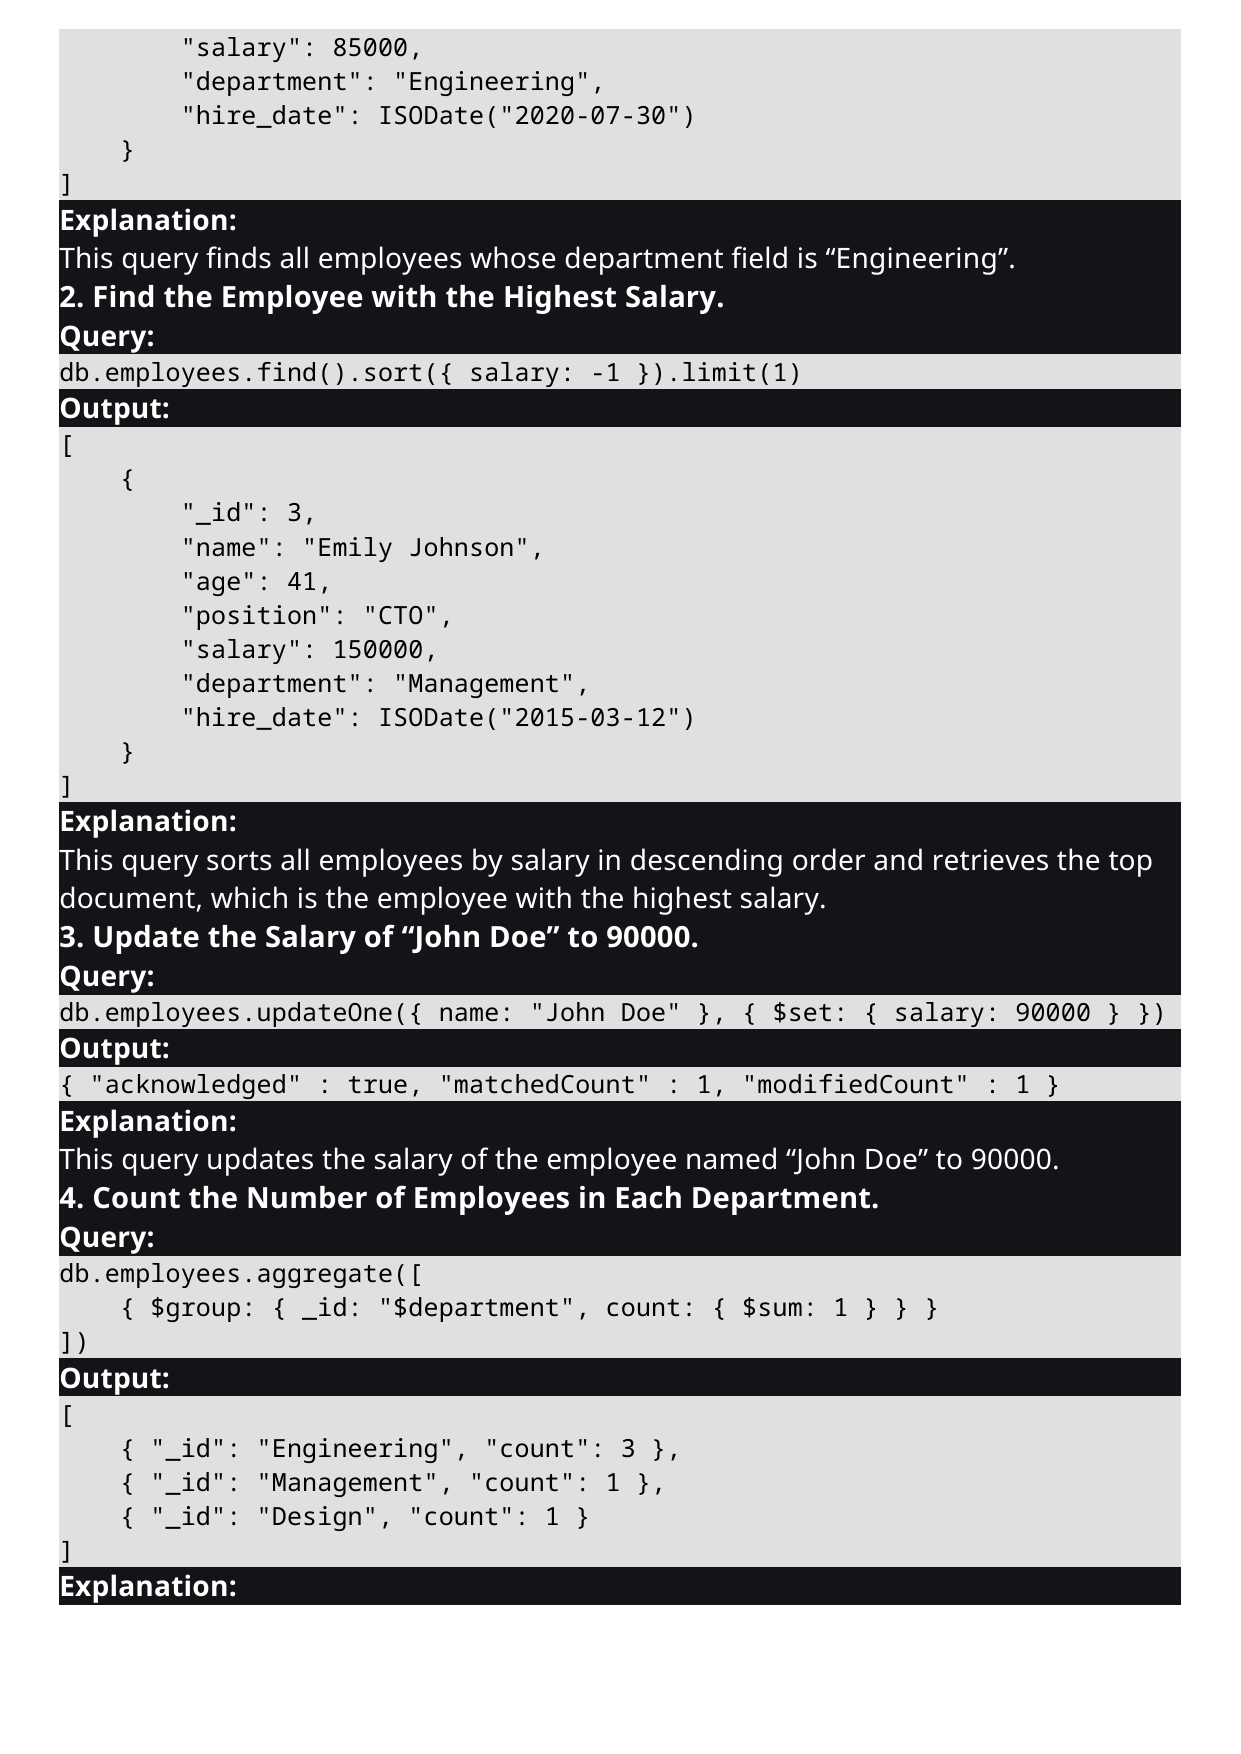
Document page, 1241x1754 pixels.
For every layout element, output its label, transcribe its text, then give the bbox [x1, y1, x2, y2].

text Query: [59, 1217, 1181, 1256]
text Output: [59, 1029, 1181, 1067]
text 2. Find the Employee with the Highest Salary. [59, 277, 1181, 316]
text [ { "_id": "Engineering", "count": 3 }, { "_id": "Management", "count": 1 }, { "_id": "Design", "count": 1 } ] [59, 1396, 1181, 1567]
text Output: [59, 389, 1181, 427]
text db.employees.aggregate([ { $group: { _id: "$department", count: { $sum: 1 } } } ]) [59, 1256, 1181, 1358]
text Explanation: [59, 1101, 1181, 1139]
text db.employees.updateOne({ name: "John Doe" }, { $set: { salary: 90000 } }) [59, 995, 1181, 1029]
text Explanation: [59, 802, 1181, 840]
text Query: [59, 316, 1181, 354]
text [59, 29, 1181, 200]
text Output: [59, 1358, 1181, 1396]
text This query updates the salary of the employee named “John Doe” to 90000. [59, 1139, 1181, 1178]
text { "acknowledged" : true, "matchedCount" : 1, "modifiedCount" : 1 } [59, 1067, 1181, 1101]
text Query: [59, 956, 1181, 995]
text 4. Count the Number of Employees in Each Department. [59, 1178, 1181, 1217]
text [ { "_id": 3, "name": "Emily Johnson", "age": 41, "position": "CTO", "salary": 150000, "department": "Management", "hire_date": ISODate("2015-03-12") } ] [59, 427, 1181, 802]
text 3. Update the Salary of “John Doe” to 90000. [59, 917, 1181, 956]
text Explanation: [59, 1567, 1181, 1605]
text Explanation: [59, 200, 1181, 238]
text This query finds all employees whose department field is “Engineering”. [59, 238, 1181, 277]
text db.employees.find().sort({ salary: -1 }).limit(1) [59, 354, 1181, 389]
text This query sorts all employees by salary in descending order and retrieves the top document, which is the employee with the highest salary. [59, 840, 1181, 917]
